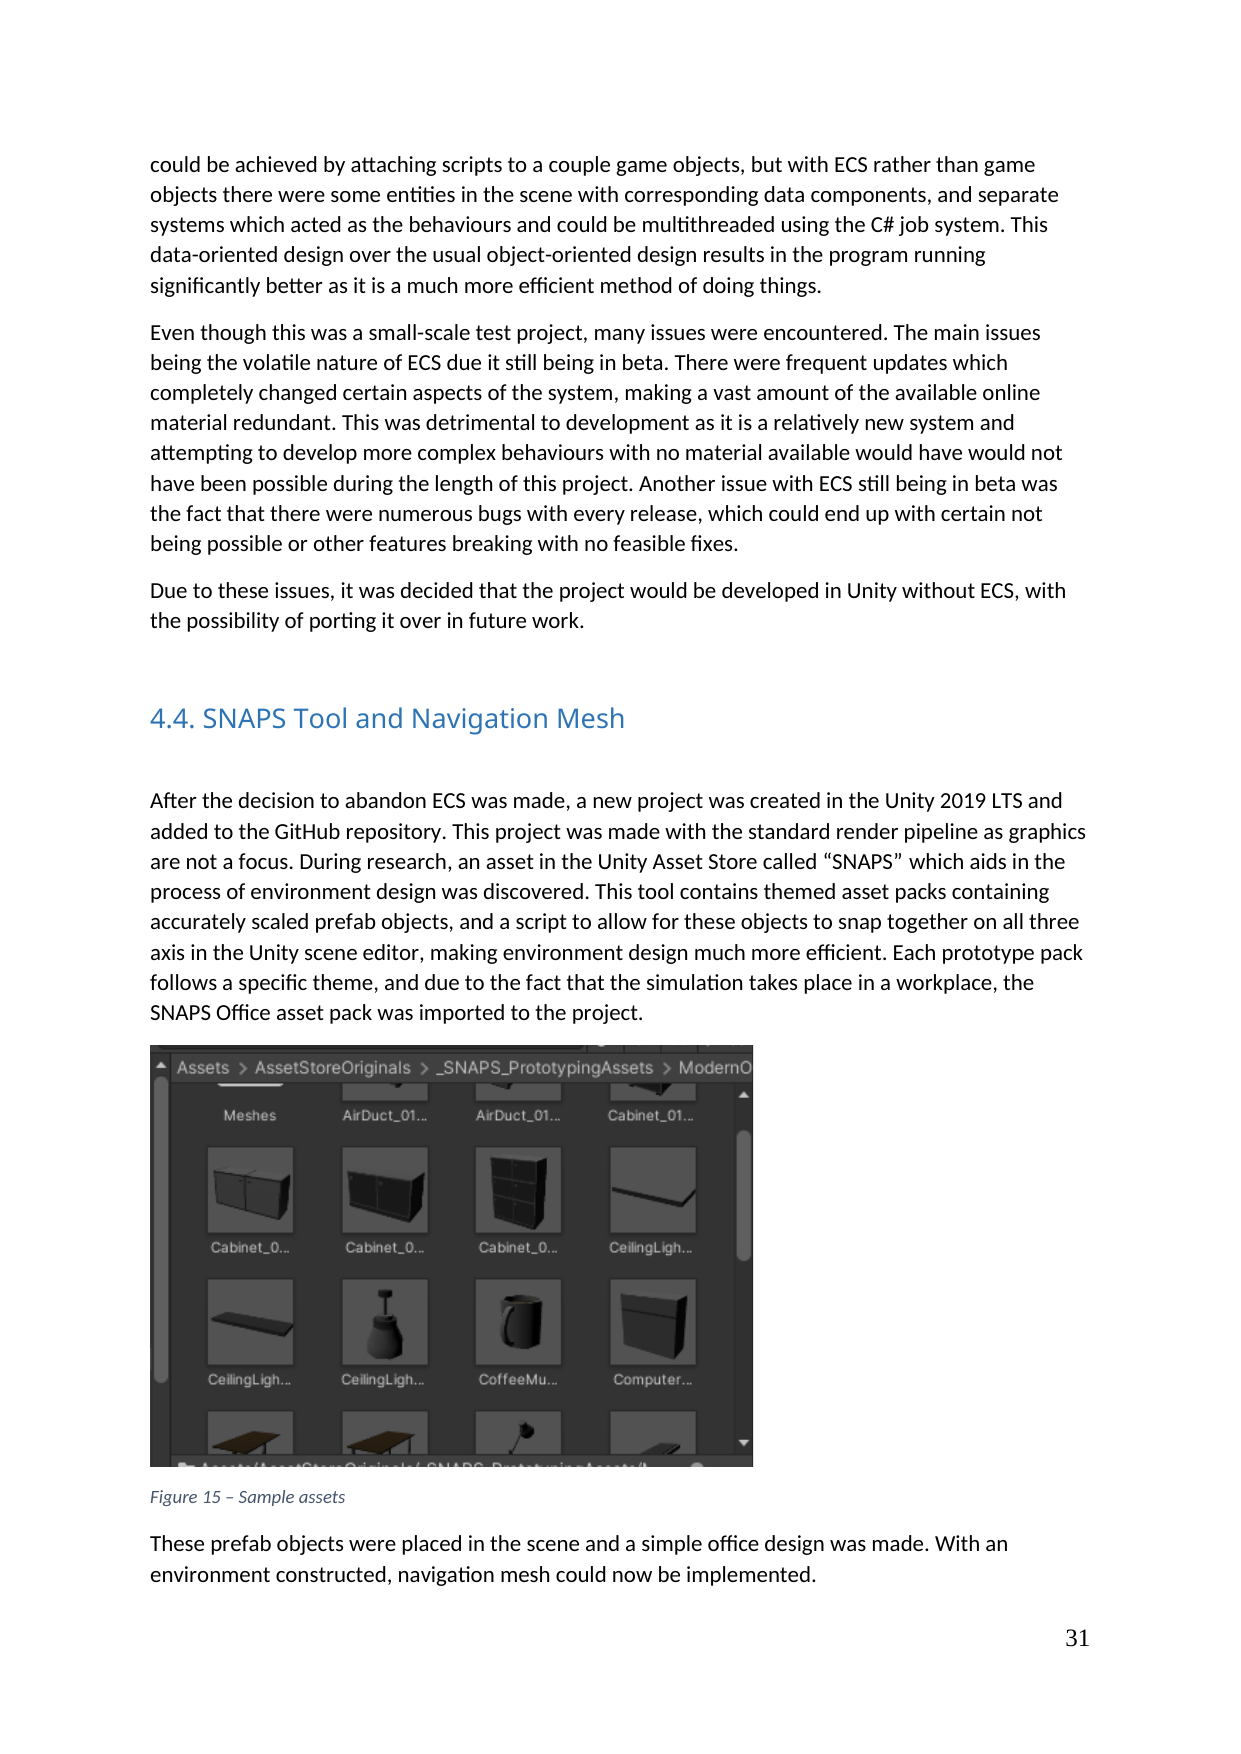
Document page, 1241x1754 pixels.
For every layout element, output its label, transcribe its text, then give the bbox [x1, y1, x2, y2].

text Due to these issues, it was decided that the project would be developed in Unity without ECS, with the possibility of porting it over in future work. [150, 576, 1090, 634]
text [150, 150, 1090, 299]
picture [150, 1045, 754, 1467]
text After the decision to abandon ECS was made, a new project was created in the Unity 2019 LTS and added to the GitHub repository. This project was made with the standard render pipeline as graphics are not a focus. During research, an asset in the Unity Asset Store called “SNAPS” which aids in the process of environment design was discovered. This tool contains themed asset packs containing accurately scaled prefab objects, and a script to allow for these objects to snap together on all three axis in the Unity scene editor, making environment design much more efficient. Each prototype pack follows a specific theme, and due to the fact that the simulation takes place in a workplace, the SNAPS Office asset pack was imported to the project. [150, 787, 1090, 1026]
text These prefab objects were placed in the scene and a simple office design was made. With an environment constructed, navigation mesh could now be implemented. [150, 1529, 1090, 1588]
text Even though this was a small-scale test project, many issues were encountered. The main issues being the volatile nature of ECS due it still being in beta. There were frequent updates which completely changed certain aspects of the system, making a vast amount of the available online material redundant. This was detrimental to development as it is a relatively new system and attempting to develop more complex behaviours with no material available would have would not have been possible during the length of this project. Another issue with ECS still being in beta was the fact that there were numerous bugs with every release, which could end up with certain not being possible or other features breaking with no feasible fixes. [150, 318, 1090, 557]
subtitle 4.4. SNAPS Tool and Navigation Mesh [150, 700, 1090, 737]
